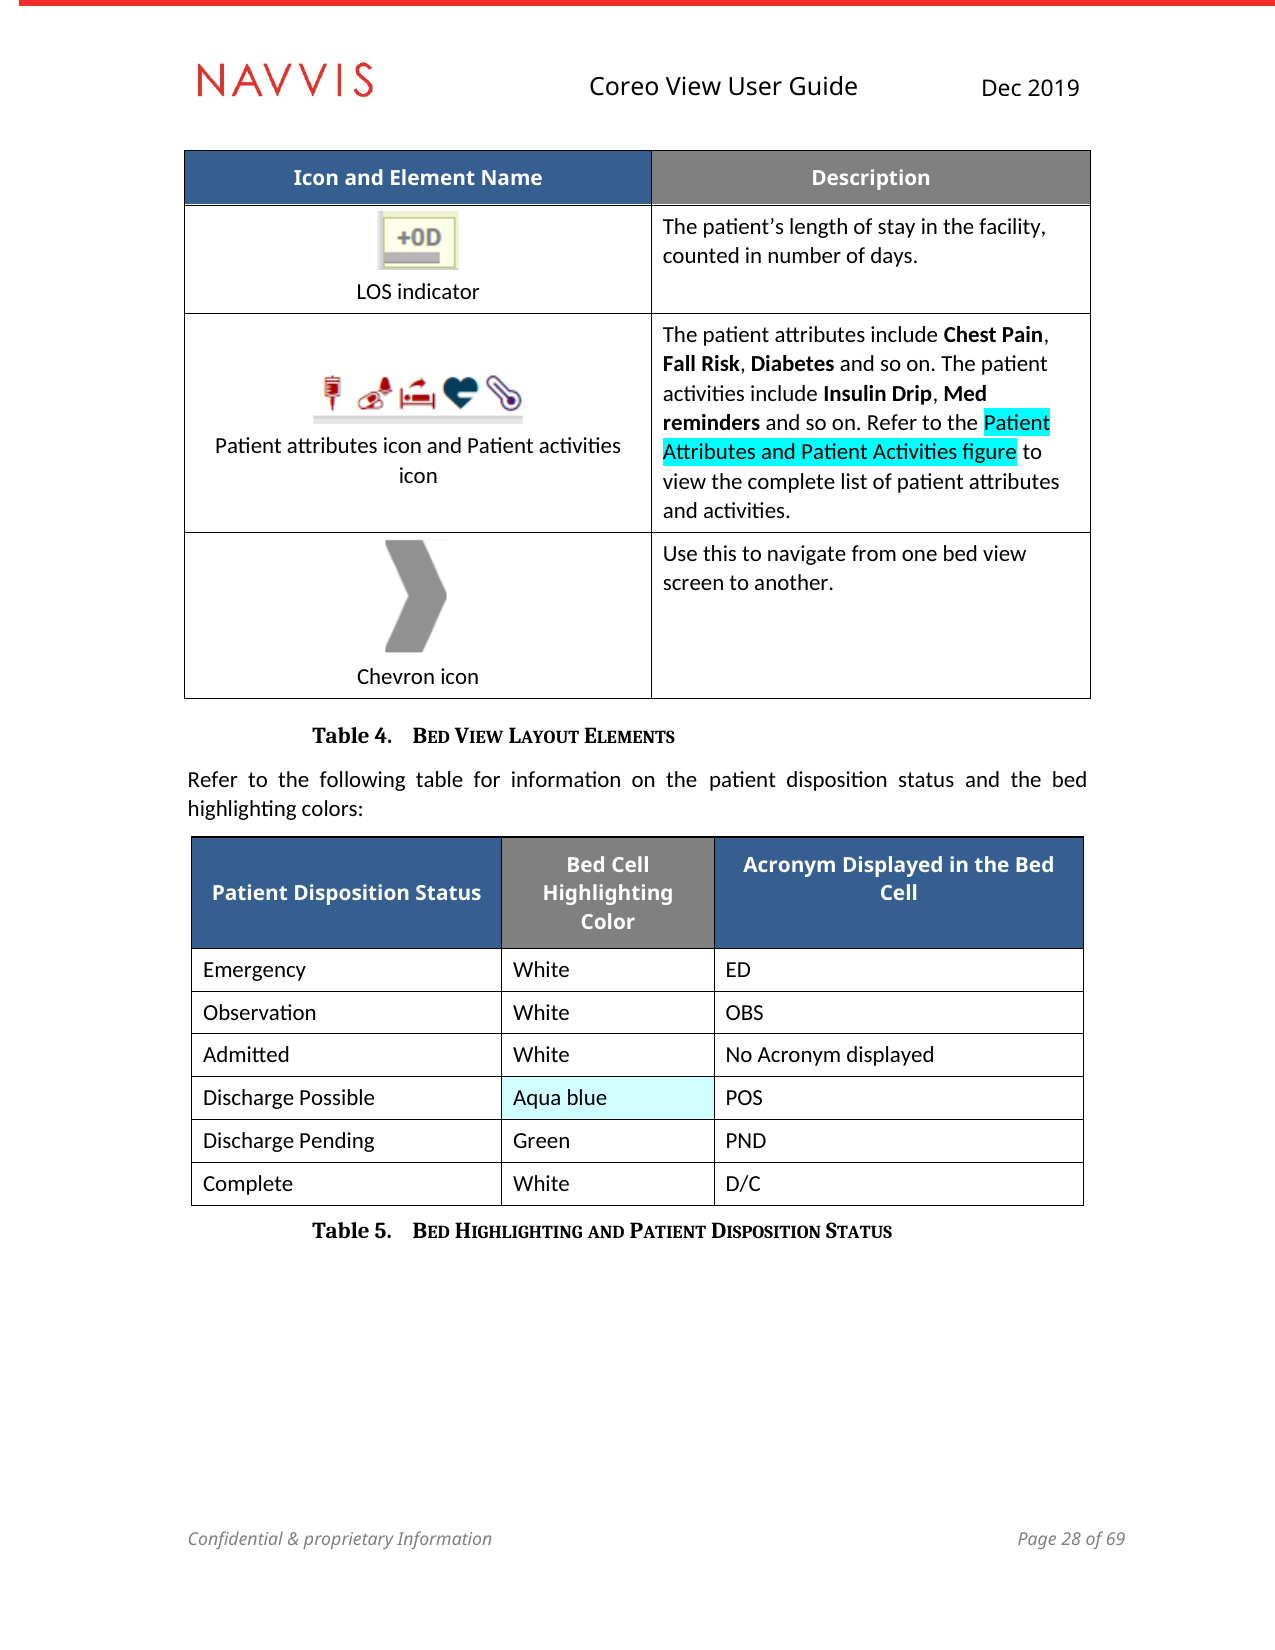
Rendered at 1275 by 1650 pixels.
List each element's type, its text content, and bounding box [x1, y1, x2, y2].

table_cell Aqua blue [502, 1077, 714, 1119]
table_header Icon and Element Name [185, 151, 651, 204]
table_cell White [502, 992, 714, 1033]
table_cell Complete [192, 1163, 501, 1204]
table_cell No Acronym displayed [715, 1034, 1083, 1076]
table_header Acronym Displayed in the Bed Cell [715, 838, 1083, 948]
table_cell POS [715, 1077, 1083, 1119]
table_cell White [502, 1163, 714, 1204]
table_cell Admitted [192, 1034, 501, 1076]
table_cell Green [502, 1120, 714, 1162]
picture [187, 55, 383, 104]
table_cell Patient attributes icon and Patient activities icon [185, 314, 651, 532]
picture [313, 355, 523, 424]
table_cell White [502, 1034, 714, 1076]
table_cell Observation [192, 992, 501, 1033]
picture [377, 211, 459, 270]
table_cell ED [715, 949, 1083, 991]
table_cell OBS [715, 992, 1083, 1033]
table_cell Emergency [192, 949, 501, 991]
table_cell LOS indicator [185, 206, 651, 313]
text Bed View Layout Elements [312, 722, 1087, 749]
text Bed Highlighting and Patient Disposition Status [312, 1218, 1087, 1244]
table_cell The patient attributes include Chest Pain, Fall Risk, Diabetes and so on. The patient activities include Insulin Drip, Med reminders and so on. Refer to the Patient Attributes and Patient Activities figure to view the complete list of patient attributes and activities. [652, 314, 1090, 532]
table_cell Chevron icon [185, 533, 651, 698]
text Refer to the following table for information on the patient disposition status and the bed highlighting colors: [187, 765, 1087, 822]
table_cell The patient’s length of stay in the facility, counted in number of days. [652, 206, 1090, 313]
table_cell Use this to navigate from one bed view screen to another. [652, 533, 1090, 698]
table_header Description [652, 151, 1090, 204]
table_cell Discharge Possible [192, 1077, 501, 1119]
table_cell White [502, 949, 714, 991]
table_cell D/C [715, 1163, 1083, 1204]
table_cell PND [715, 1120, 1083, 1162]
picture [385, 539, 451, 655]
table_header Bed Cell Highlighting Color [502, 838, 714, 948]
table_header Patient Disposition Status [192, 838, 501, 948]
table_cell Discharge Pending [192, 1120, 501, 1162]
